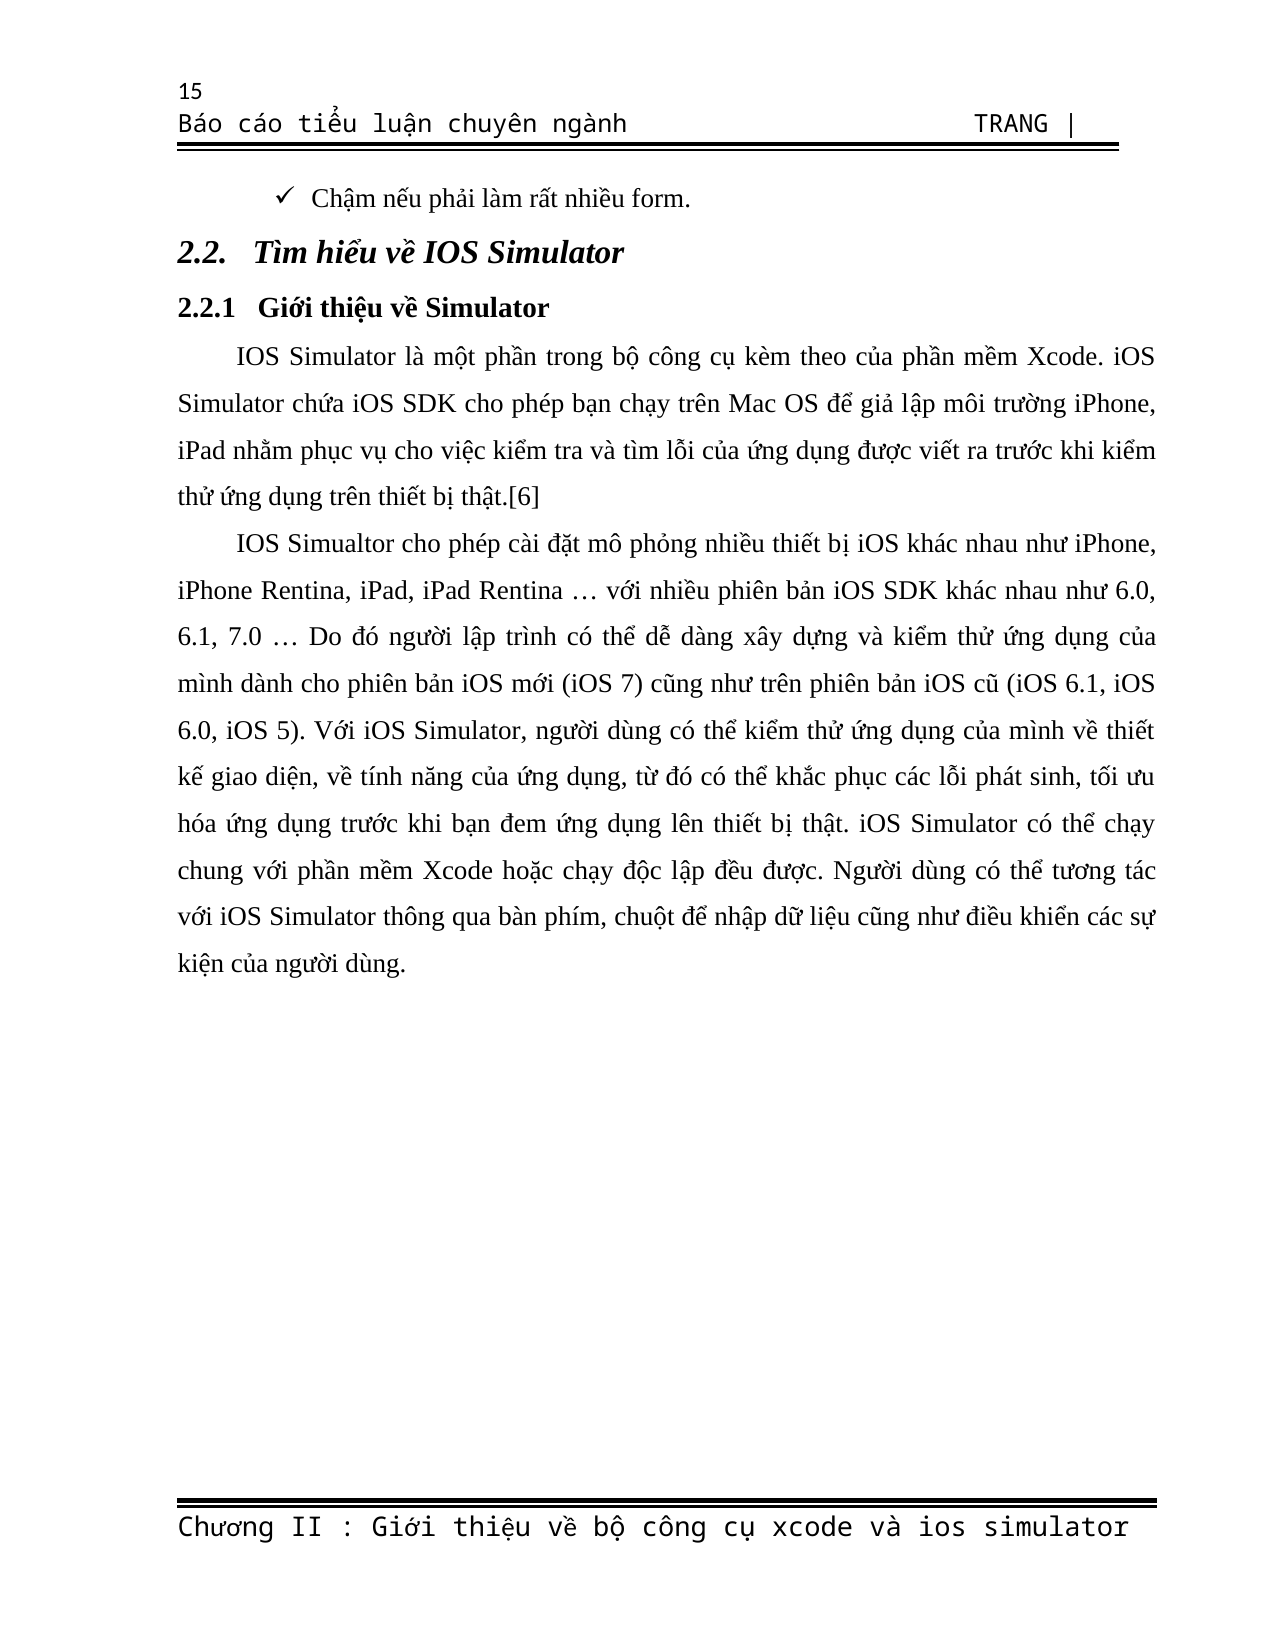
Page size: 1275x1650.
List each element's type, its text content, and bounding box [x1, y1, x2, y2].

subtitle 2.2.1 Giới thiệu về Simulator [177, 290, 1157, 324]
text IOS Simulator là một phần trong bộ công cụ kèm theo của phần mềm Xcode. iOS Simulator chứa iOS SDK cho phép bạn chạy trên Mac OS để giả lập môi trường iPhone, iPad nhằm phục vụ cho việc kiểm tra và tìm lỗi của ứng dụng được viết ra trước khi kiểm thử ứng dụng trên thiết bị thật.[6] [177, 341, 1157, 512]
subtitle 2.2. Tìm hiểu về IOS Simulator [177, 233, 1157, 271]
list Chậm nếu phải làm rất nhiều form. [274, 182, 1157, 213]
text IOS Simualtor cho phép cài đặt mô phỏng nhiều thiết bị iOS khác nhau như iPhone, iPhone Rentina, iPad, iPad Rentina … với nhiều phiên bản iOS SDK khác nhau như 6.0, 6.1, 7.0 … Do đó người lập trình có thể dễ dàng xây dựng và kiểm thử ứng dụng của mình dành cho phiên bản iOS mới (iOS 7) cũng như trên phiên bản iOS cũ (iOS 6.1, iOS 6.0, iOS 5). Với iOS Simulator, người dùng có thể kiểm thử ứng dụng của mình về thiết kế giao diện, về tính năng của ứng dụng, từ đó có thể khắc phục các lỗi phát sinh, tối ưu hóa ứng dụng trước khi bạn đem ứng dụng lên thiết bị thật. iOS Simulator có thể chạy chung với phần mềm Xcode hoặc chạy độc lập đều được. Người dùng có thể tương tác với iOS Simulator thông qua bàn phím, chuột để nhập dữ liệu cũng như điều khiển các sự kiện của người dùng. [177, 527, 1157, 978]
